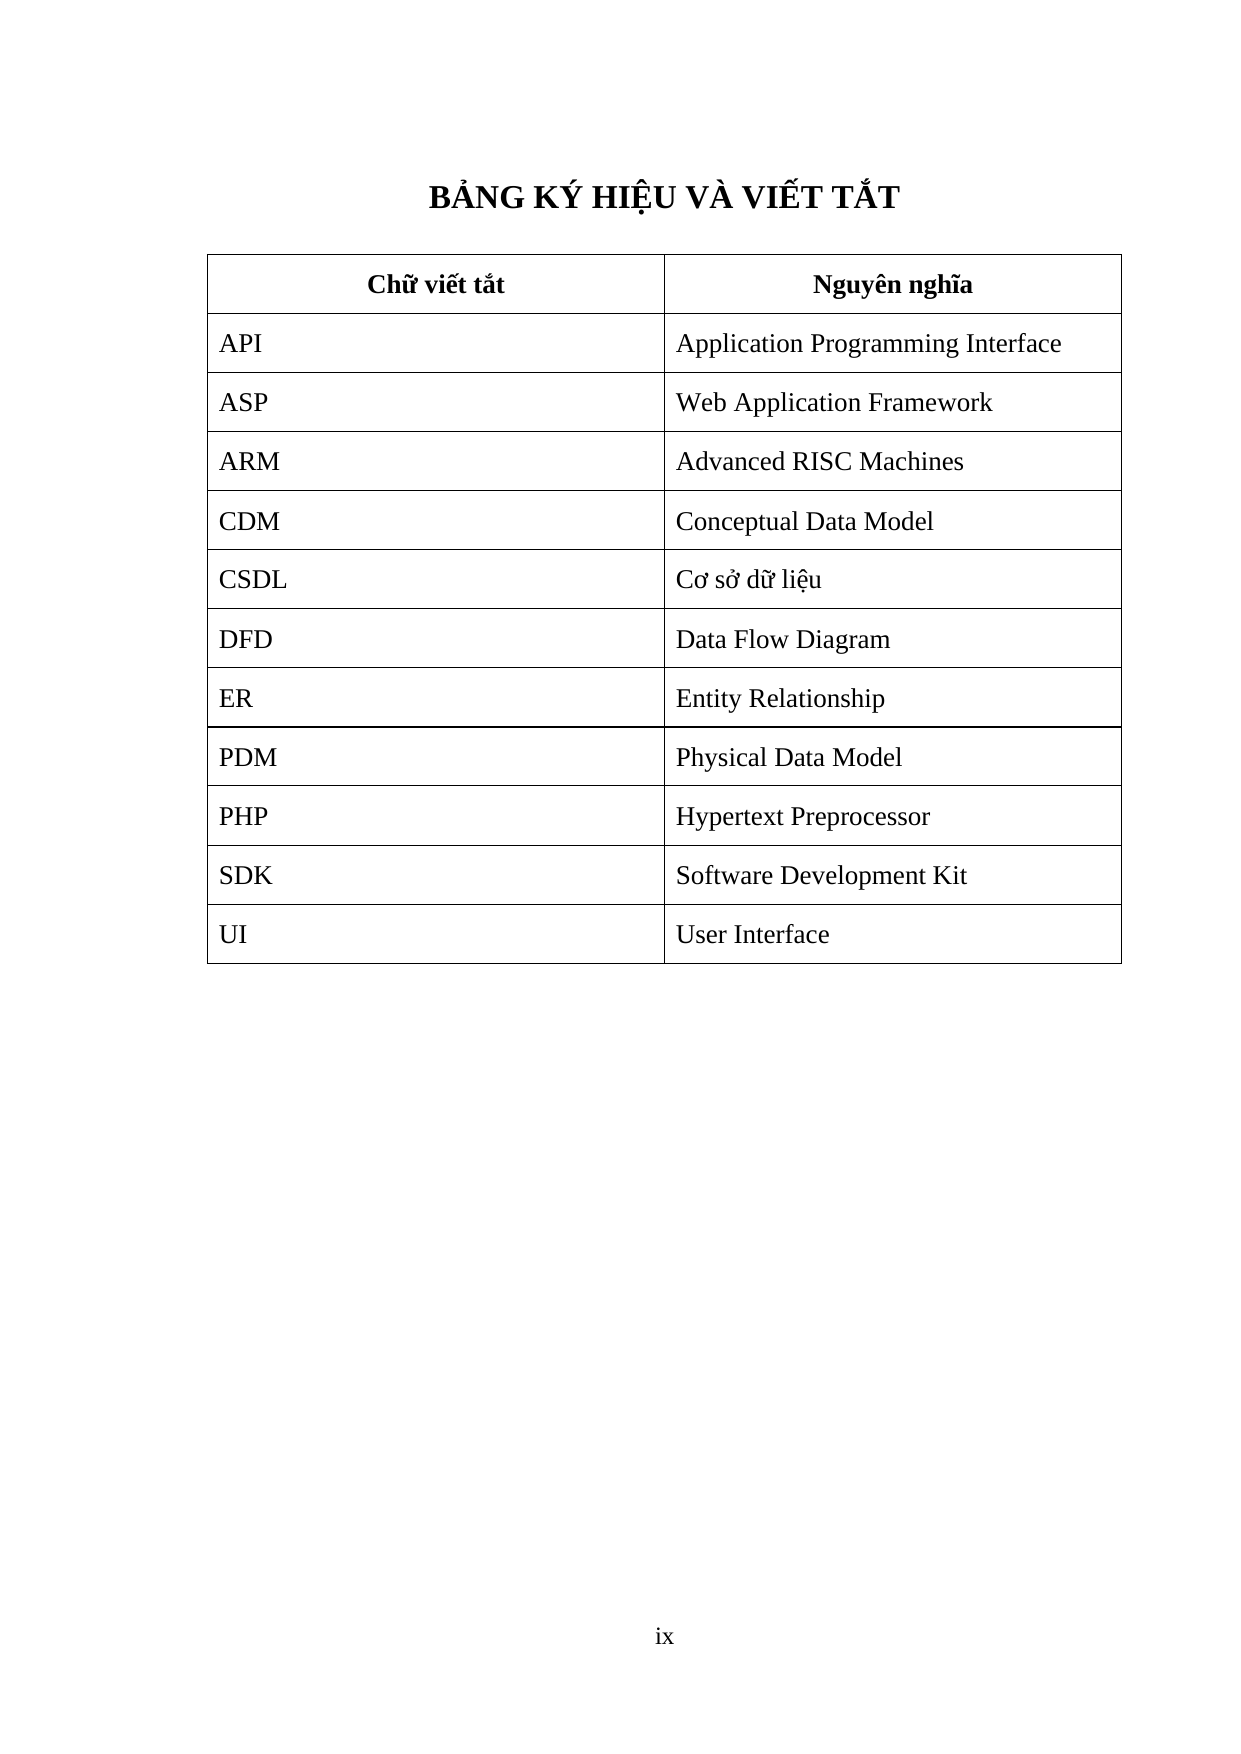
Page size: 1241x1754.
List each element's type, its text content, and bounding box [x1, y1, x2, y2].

table_cell Entity Relationship [665, 668, 1121, 726]
table_cell User Interface [665, 905, 1121, 963]
table_cell Physical Data Model [665, 728, 1121, 785]
table_cell Data Flow Diagram [665, 609, 1121, 667]
table_cell Hypertext Preprocessor [665, 786, 1121, 844]
table_cell Application Programming Interface [665, 314, 1121, 372]
subtitle BẢNG KÝ HIỆU VÀ VIẾT TẮT [207, 177, 1122, 216]
table_cell ASP [208, 373, 664, 431]
table_cell DFD [208, 609, 664, 667]
table_cell Web Application Framework [665, 373, 1121, 431]
table_cell PDM [208, 728, 664, 785]
table_cell UI [208, 905, 664, 963]
table_cell ARM [208, 432, 664, 490]
table_cell PHP [208, 786, 664, 844]
table_cell Advanced RISC Machines [665, 432, 1121, 490]
table_cell CDM [208, 491, 664, 549]
table_cell SDK [208, 846, 664, 903]
table_header Nguyên nghĩa [665, 255, 1121, 313]
table_cell ER [208, 668, 664, 726]
table_cell Cơ sở dữ liệu [665, 550, 1121, 608]
table_cell CSDL [208, 550, 664, 608]
table_header Chữ viết tắt [208, 255, 664, 313]
table_cell API [208, 314, 664, 372]
table_cell Software Development Kit [665, 846, 1121, 903]
table_cell Conceptual Data Model [665, 491, 1121, 549]
